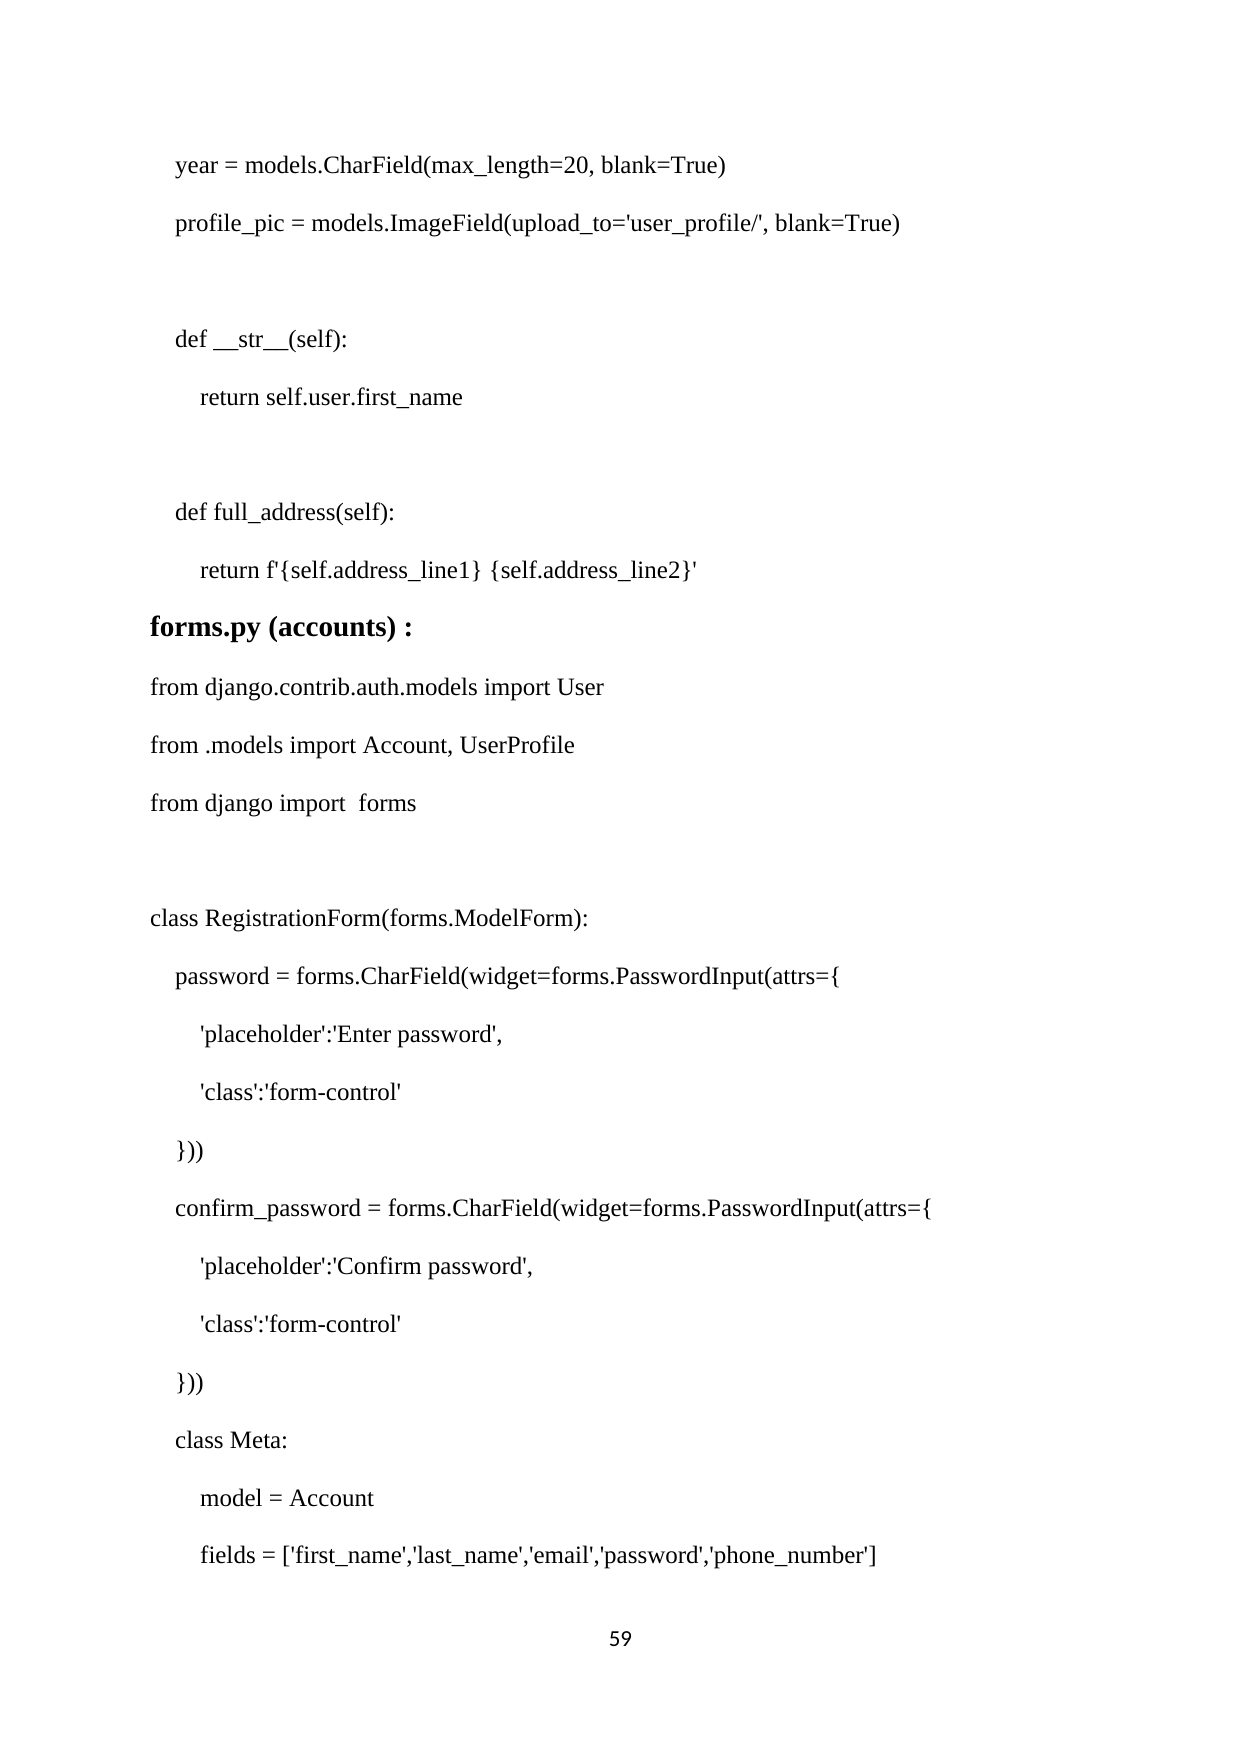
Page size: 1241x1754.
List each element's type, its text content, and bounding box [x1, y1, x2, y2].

text class RegistrationForm(forms.ModelForm): [150, 903, 1090, 932]
text forms.py (accounts) : [150, 609, 1090, 643]
text confirm_password = forms.CharField(widget=forms.PasswordInput(attrs={ [150, 1193, 1090, 1222]
text profile_pic = models.ImageField(upload_to='user_profile/', blank=True) [150, 208, 1090, 237]
text from django import forms [150, 788, 1090, 816]
text 'placeholder':'Confirm password', [150, 1251, 1090, 1280]
text })) [150, 1367, 1090, 1396]
text return f'{self.address_line1} {self.address_line2}' [150, 555, 1090, 584]
text })) [150, 1135, 1090, 1164]
text password = forms.CharField(widget=forms.PasswordInput(attrs={ [150, 961, 1090, 990]
text 'class':'form-control' [150, 1077, 1090, 1106]
text from django.contrib.auth.models import User [150, 672, 1090, 701]
text year = models.CharField(max_length=20, blank=True) [150, 150, 1090, 179]
text 'class':'form-control' [150, 1309, 1090, 1338]
text 'placeholder':'Enter password', [150, 1019, 1090, 1048]
text def __str__(self): [150, 324, 1090, 352]
text from .models import Account, UserProfile [150, 730, 1090, 758]
text model = Account [150, 1483, 1090, 1511]
text class Meta: [150, 1425, 1090, 1453]
text def full_address(self): [150, 497, 1090, 526]
text fields = ['first_name','last_name','email','password','phone_number'] [150, 1541, 1090, 1569]
text return self.user.first_name [150, 382, 1090, 410]
